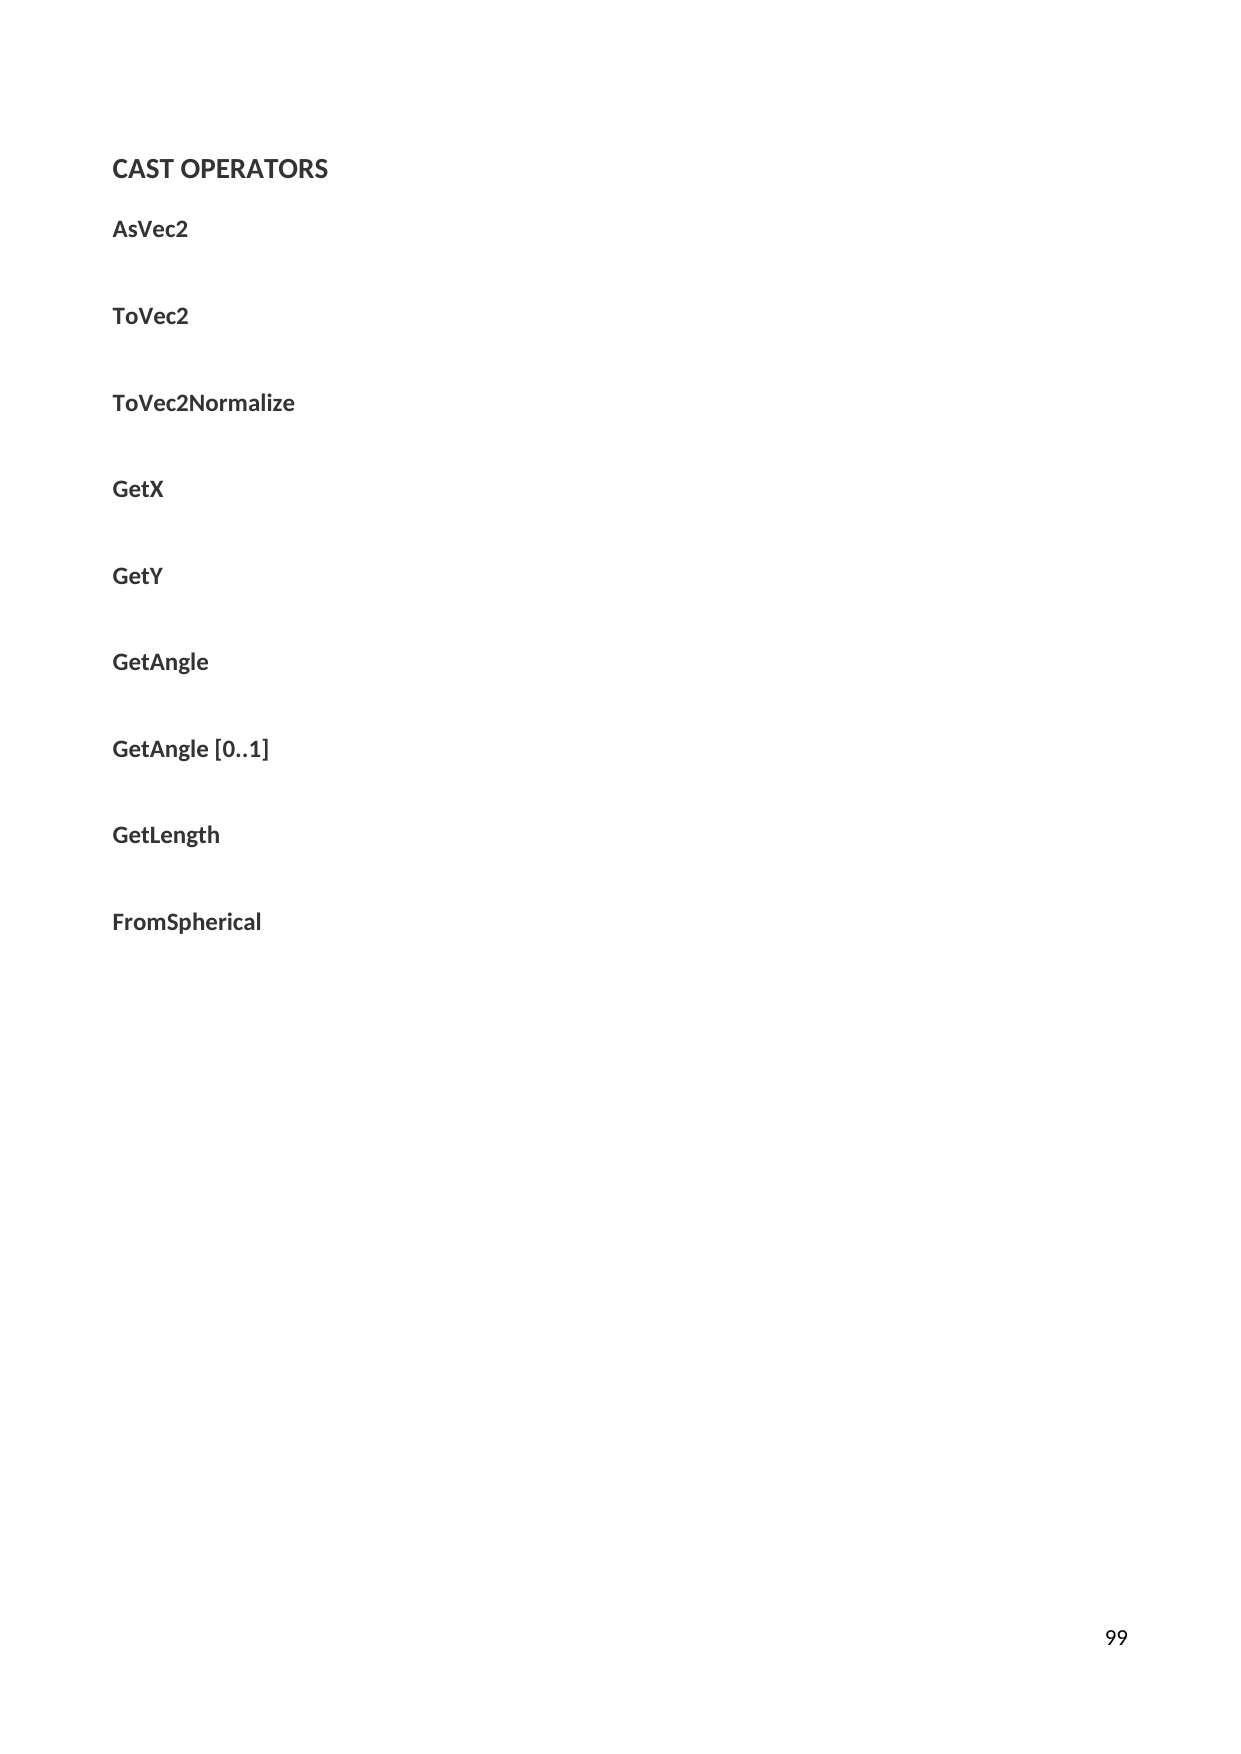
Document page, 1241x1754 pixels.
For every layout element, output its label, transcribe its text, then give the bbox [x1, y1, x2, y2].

text GetAngle [0..1] [112, 733, 1128, 763]
text GetLength [112, 819, 1128, 850]
text ToVec2Normalize [112, 387, 1128, 417]
text GetAngle [112, 646, 1128, 677]
text AsVec2 [112, 214, 1128, 244]
text CAST OPERATORS [112, 150, 1128, 186]
text GetY [112, 560, 1128, 590]
text GetX [112, 473, 1128, 504]
text ToVec2 [112, 300, 1128, 331]
text FromSpherical [112, 906, 1128, 937]
